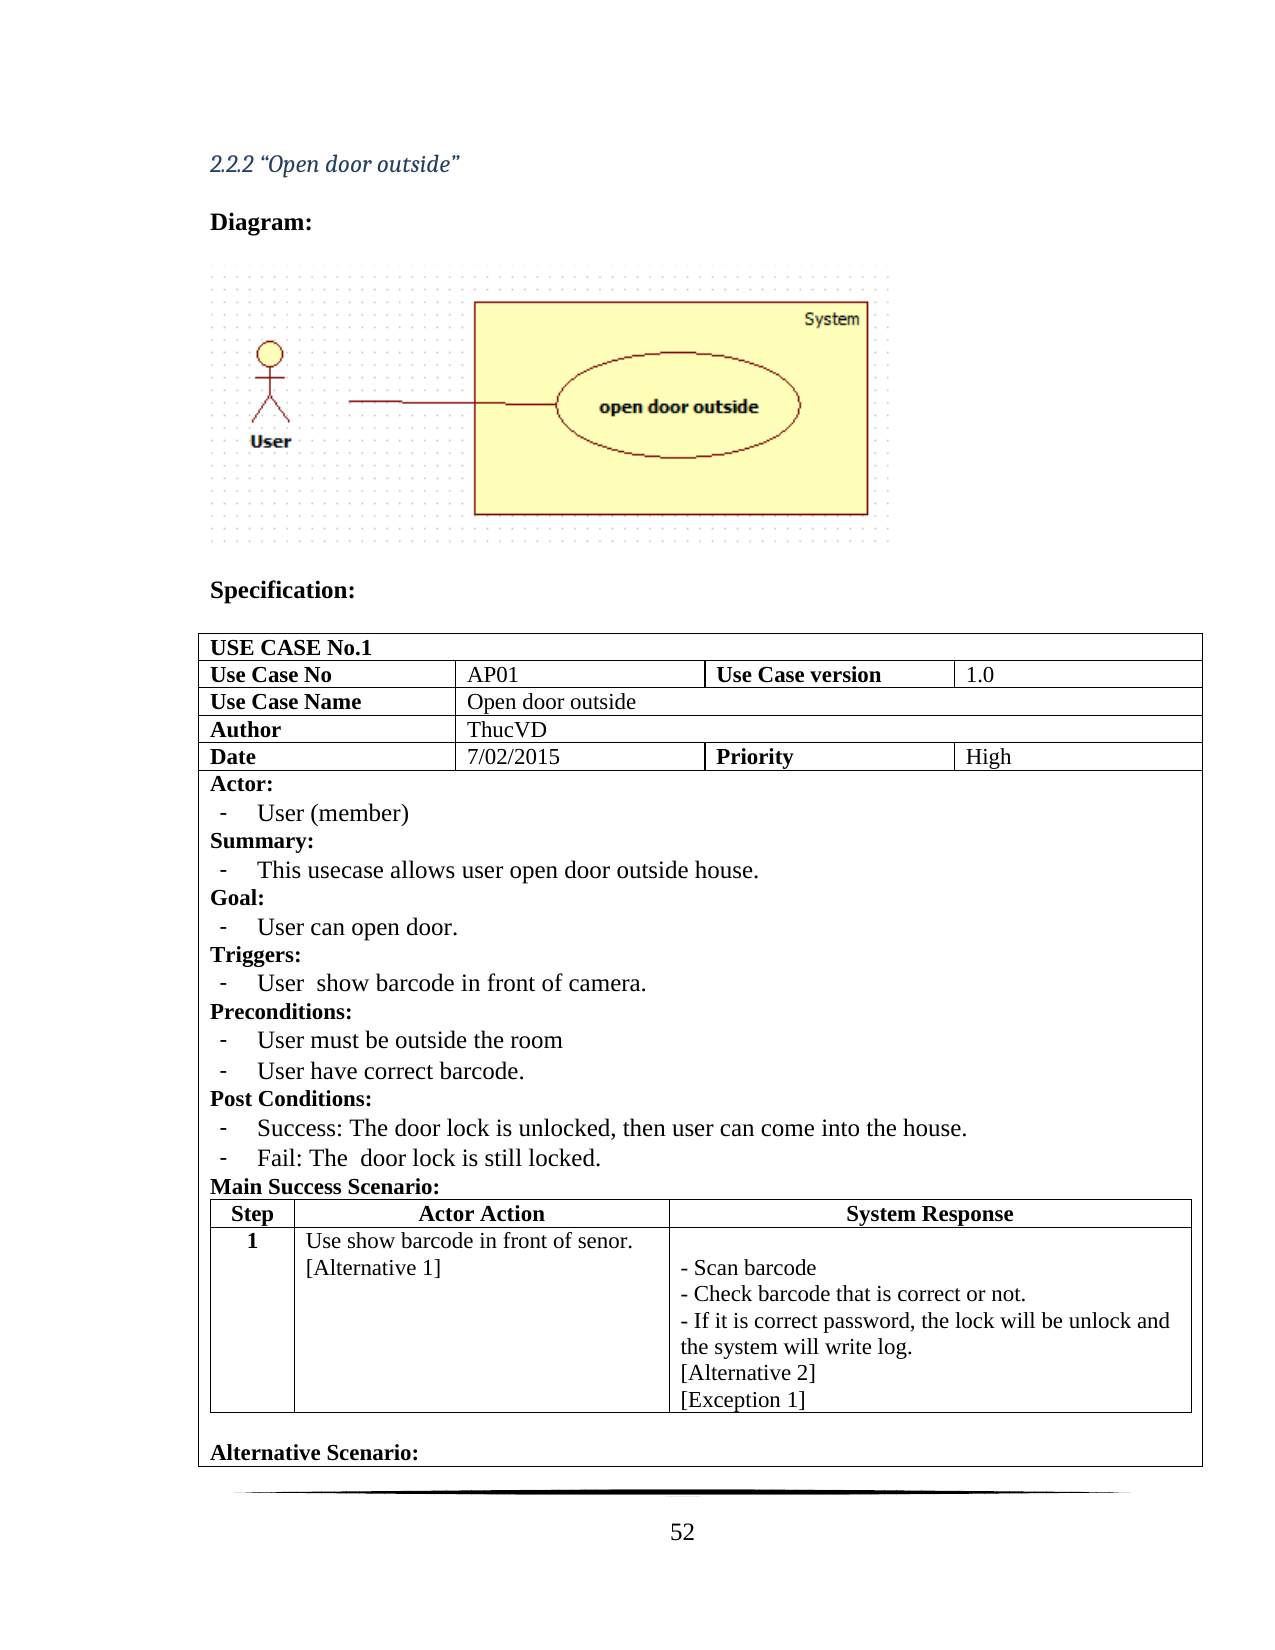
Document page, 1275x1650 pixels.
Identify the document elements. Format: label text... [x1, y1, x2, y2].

table_cell ThucVD [456, 716, 1202, 742]
table_header USE CASE No.1 [199, 634, 1202, 660]
table_cell Date [199, 743, 455, 769]
picture [210, 265, 892, 547]
picture [234, 1488, 1132, 1497]
table_cell 7/02/2015 [456, 743, 704, 769]
text Diagram: [210, 207, 1155, 236]
table_cell Priority [706, 743, 954, 769]
table_cell Use Case version [706, 661, 954, 687]
table_cell Use Case Name [199, 688, 455, 715]
table_cell Use Case No [199, 661, 455, 687]
table_cell AP01 [456, 661, 704, 687]
table_cell High [955, 743, 1202, 769]
text Specification: [210, 575, 1155, 604]
table_cell Author [199, 716, 455, 742]
table_cell 1.0 [955, 661, 1202, 687]
table_cell Open door outside [456, 688, 1202, 715]
subtitle 2.2.2 “Open door outside” [210, 150, 1155, 179]
